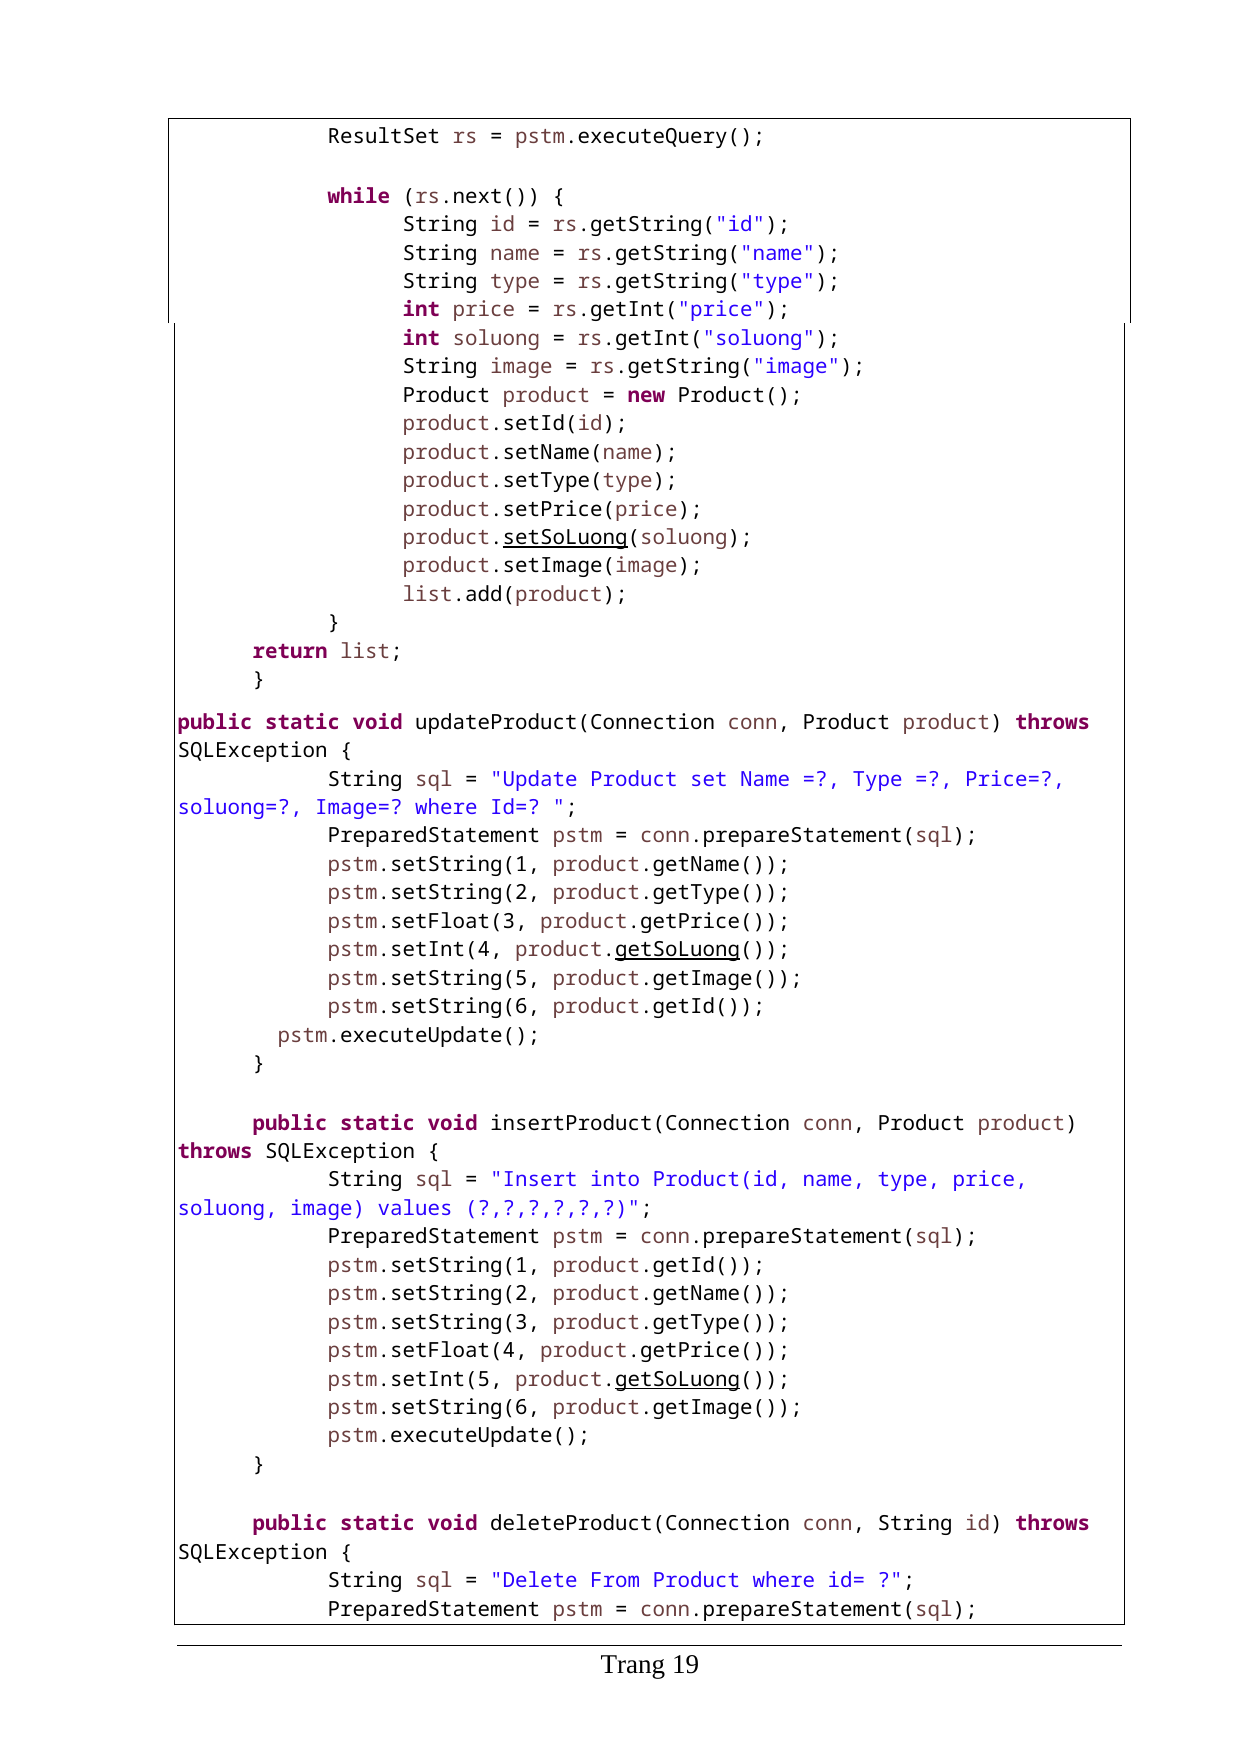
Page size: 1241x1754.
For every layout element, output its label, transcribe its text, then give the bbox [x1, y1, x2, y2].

text String name = rs.getString("name"); [177, 238, 1122, 266]
text pstm.setString(2, product.getType()); [177, 877, 1122, 906]
text product.setId(id); [177, 408, 1122, 437]
text pstm.setString(1, product.getId()); [177, 1250, 1122, 1278]
text list.add(product); [177, 579, 1122, 607]
text ResultSet rs = pstm.executeQuery(); [169, 119, 1130, 150]
text } [177, 1048, 1122, 1077]
text pstm.setString(5, product.getImage()); [177, 963, 1122, 991]
text public static void updateProduct(Connection conn, Product product) throws SQLException { [175, 704, 1124, 764]
text pstm.setFloat(4, product.getPrice()); [177, 1335, 1122, 1364]
text pstm.setFloat(3, product.getPrice()); [177, 906, 1122, 934]
text PreparedStatement pstm = conn.prepareStatement(sql); [177, 821, 1122, 849]
text int soluong = rs.getInt("soluong"); [177, 323, 1122, 351]
text String type = rs.getString("type"); [177, 266, 1122, 294]
text } [177, 1449, 1122, 1477]
text product.setName(name); [177, 437, 1122, 465]
text int price = rs.getInt("price"); [177, 294, 1122, 323]
text pstm.setString(6, product.getImage()); [177, 1392, 1122, 1421]
text String id = rs.getString("id"); [177, 209, 1122, 238]
text String sql = "Delete From Product where id= ?"; [177, 1565, 1122, 1591]
text while (rs.next()) { [177, 181, 1122, 209]
text String image = rs.getString("image"); [177, 351, 1122, 380]
text product.setSoLuong(soluong); [177, 522, 1122, 551]
text pstm.setString(3, product.getType()); [177, 1307, 1122, 1335]
text PreparedStatement pstm = conn.prepareStatement(sql); [177, 1221, 1122, 1250]
text pstm.setString(1, product.getName()); [177, 849, 1122, 877]
text product.setType(type); [177, 465, 1122, 494]
text public static void deleteProduct(Connection conn, String id) throws SQLException { [177, 1508, 1122, 1565]
text } [177, 607, 1122, 636]
text String sql = "Insert into Product(id, name, type, price, soluong, image) values (?,?,?,?,?,?)"; [177, 1164, 1122, 1221]
text pstm.setInt(5, product.getSoLuong()); [177, 1364, 1122, 1392]
text public static void insertProduct(Connection conn, Product product) throws SQLException { [177, 1108, 1122, 1164]
text product.setImage(image); [177, 551, 1122, 579]
text pstm.setInt(4, product.getSoLuong()); [177, 934, 1122, 963]
text return list; [177, 636, 1122, 664]
text String sql = "Update Product set Name =?, Type =?, Price=?, soluong=?, Image=? where Id=? "; [177, 764, 1122, 821]
text pstm.setString(2, product.getName()); [177, 1278, 1122, 1307]
text pstm.executeUpdate(); [177, 1421, 1122, 1449]
text Product product = new Product(); [177, 380, 1122, 408]
text product.setPrice(price); [177, 494, 1122, 522]
text } [177, 664, 1122, 693]
text pstm.setString(6, product.getId()); [177, 991, 1122, 1020]
text PreparedStatement pstm = conn.prepareStatement(sql); [175, 1591, 1124, 1624]
text pstm.executeUpdate(); [177, 1020, 1122, 1048]
